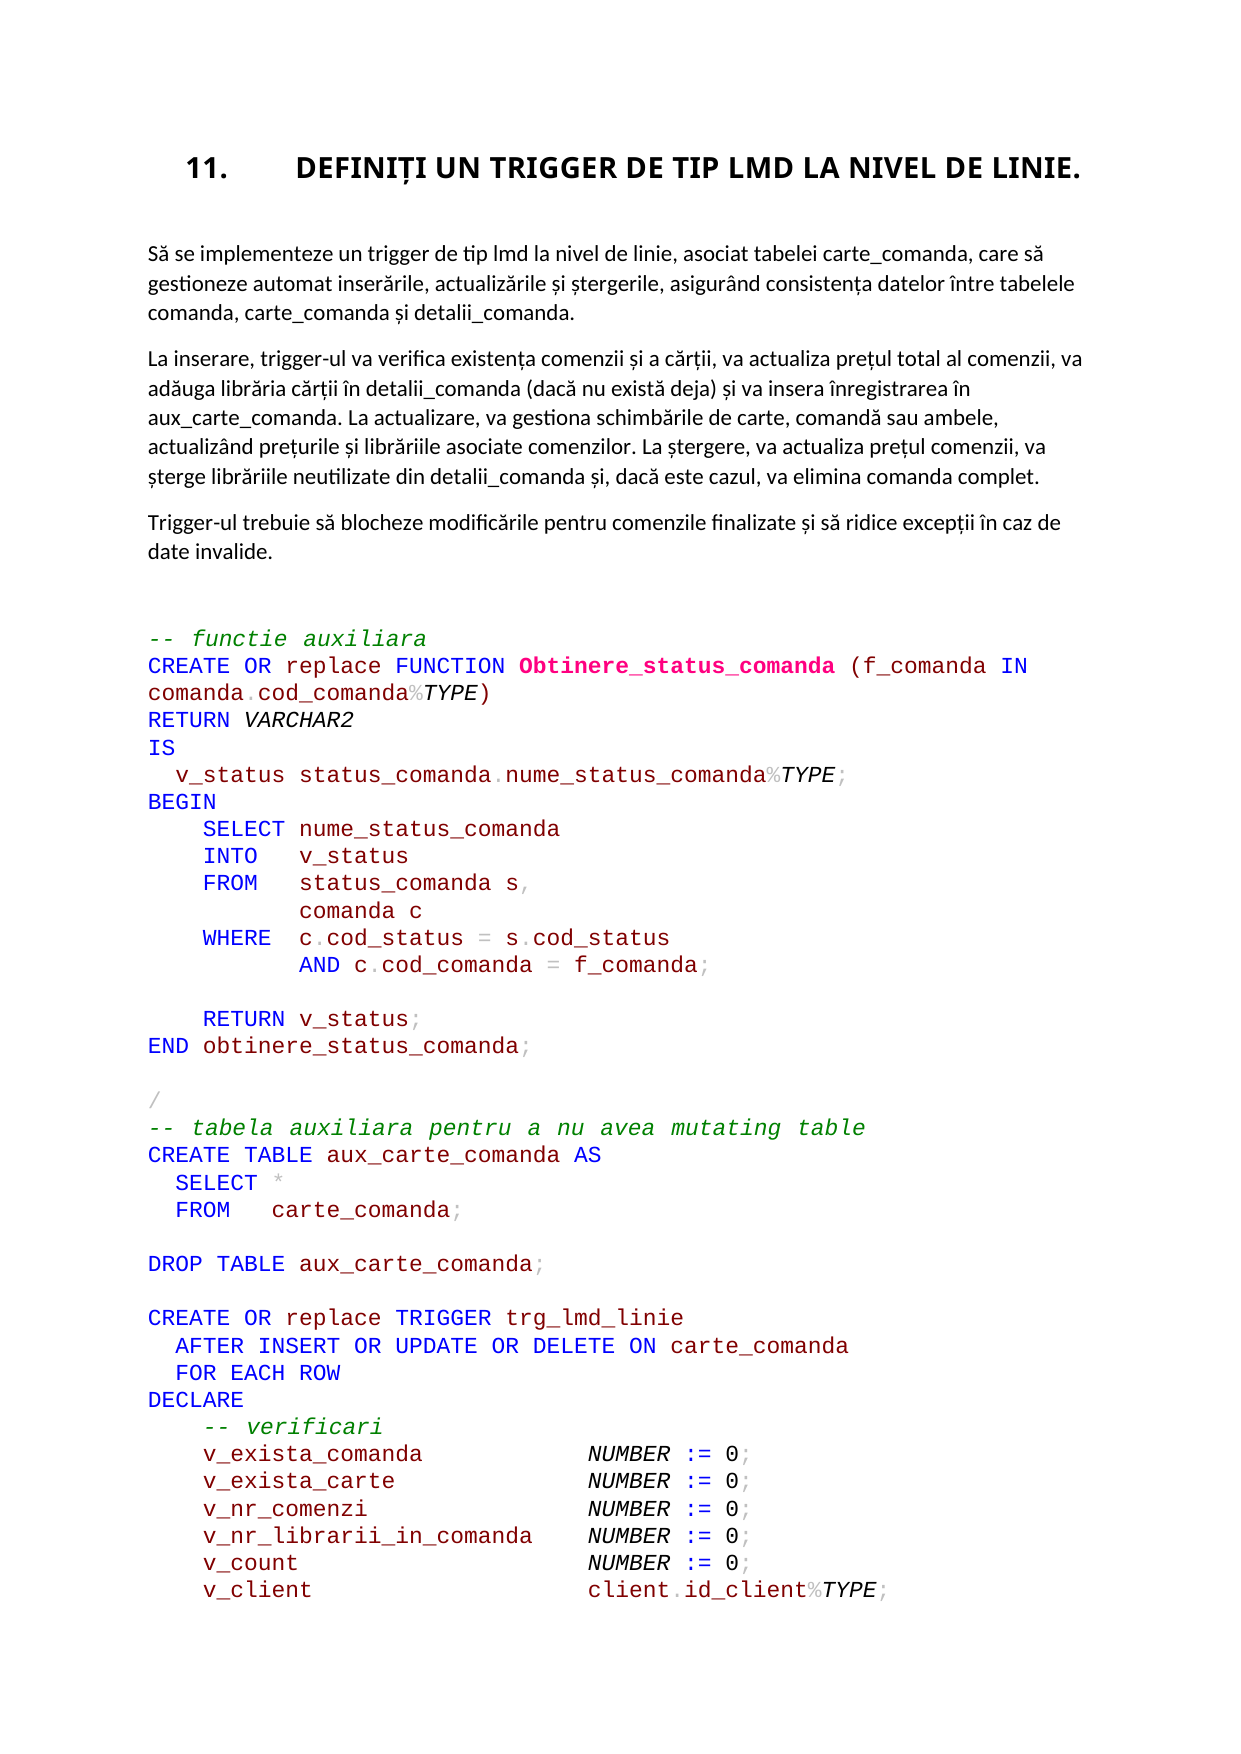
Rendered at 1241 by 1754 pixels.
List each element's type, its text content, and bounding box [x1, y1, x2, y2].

text Să se implementeze un trigger de tip lmd la nivel de linie, asociat tabelei carte_comanda, care să gestioneze automat inserările, actualizările și ștergerile, asigurând consistența datelor între tabelele comanda, carte_comanda și detalii_comanda. [148, 239, 1093, 326]
subtitle Definiți un trigger de tip LMD la nivel de linie. [185, 148, 1093, 187]
text Trigger-ul trebuie să blocheze modificările pentru comenzile finalizate și să ridice excepții în caz de date invalide. [148, 508, 1093, 565]
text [148, 627, 1093, 1604]
text La inserare, trigger-ul va verifica existența comenzii și a cărții, va actualiza prețul total al comenzii, va adăuga librăria cărții în detalii_comanda (dacă nu există deja) și va insera înregistrarea în aux_carte_comanda. La actualizare, va gestiona schimbările de carte, comandă sau ambele, actualizând prețurile și librăriile asociate comenzilor. La ștergere, va actualiza prețul comenzii, va șterge librăriile neutilizate din detalii_comanda și, dacă este cazul, va elimina comanda complet. [148, 344, 1093, 490]
